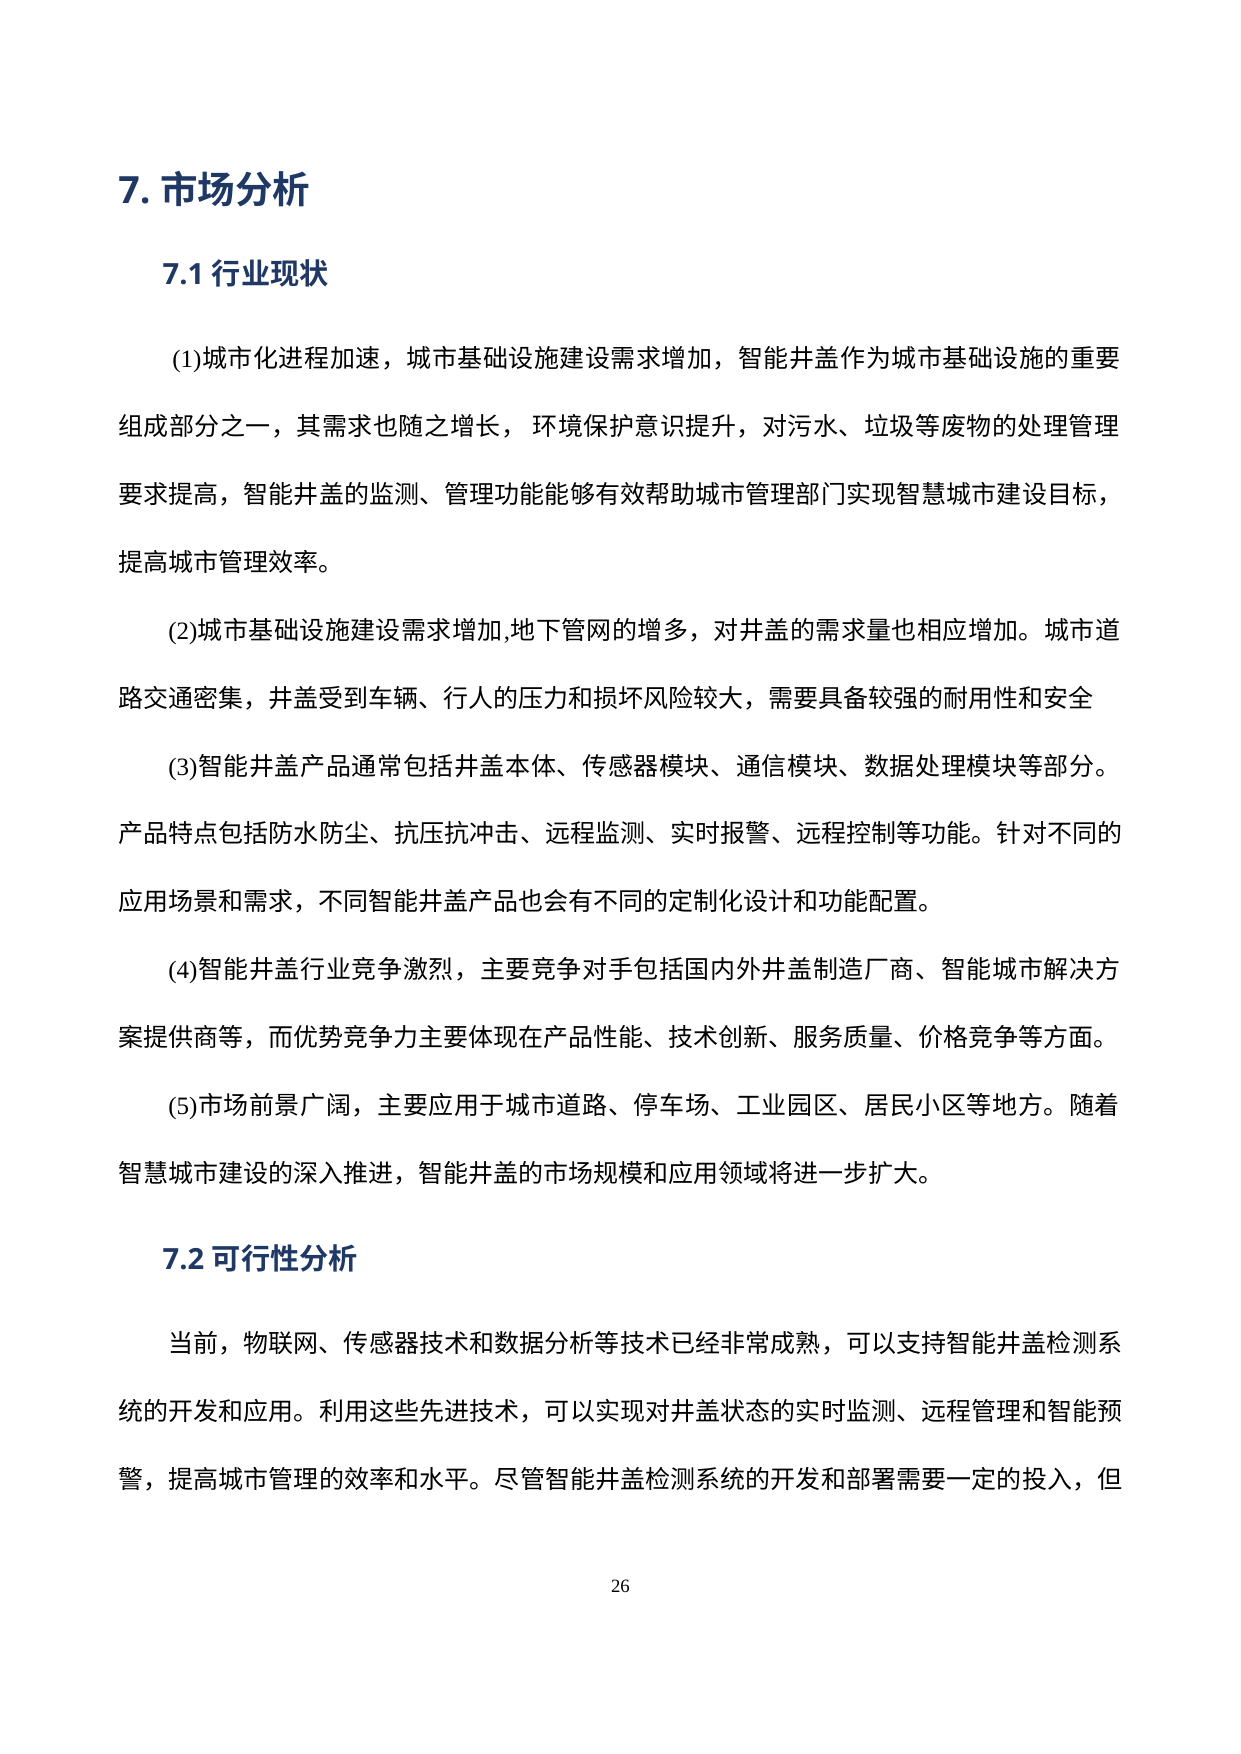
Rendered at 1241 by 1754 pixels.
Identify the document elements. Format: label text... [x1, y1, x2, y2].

text (4)智能井盖行业竞争激烈，主要竞争对手包括国内外井盖制造厂商、智能城市解决方案提供商等，而优势竞争力主要体现在产品性能、技术创新、服务质量、价格竞争等方面。 [118, 934, 1122, 1070]
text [118, 1307, 1122, 1511]
subtitle 行业现状 [162, 238, 1122, 306]
subtitle 可行性分析 [162, 1222, 1122, 1290]
text (3)智能井盖产品通常包括井盖本体、传感器模块、通信模块、数据处理模块等部分。产品特点包括防水防尘、抗压抗冲击、远程监测、实时报警、远程控制等功能。针对不同的应用场景和需求，不同智能井盖产品也会有不同的定制化设计和功能配置。 [118, 730, 1122, 934]
text (2)城市基础设施建设需求增加,地下管网的增多，对井盖的需求量也相应增加。城市道路交通密集，井盖受到车辆、行人的压力和损坏风险较大，需要具备较强的耐用性和安全 [118, 594, 1122, 730]
text (1)城市化进程加速，城市基础设施建设需求增加，智能井盖作为城市基础设施的重要组成部分之一，其需求也随之增长， 环境保护意识提升，对污水、垃圾等废物的处理管理要求提高，智能井盖的监测、管理功能能够有效帮助城市管理部门实现智慧城市建设目标，提高城市管理效率。 [118, 323, 1122, 594]
text (5)市场前景广阔，主要应用于城市道路、停车场、工业园区、居民小区等地方。随着智慧城市建设的深入推进，智能井盖的市场规模和应用领域将进一步扩大。 [118, 1070, 1122, 1206]
subtitle 市场分析 [118, 153, 1122, 221]
